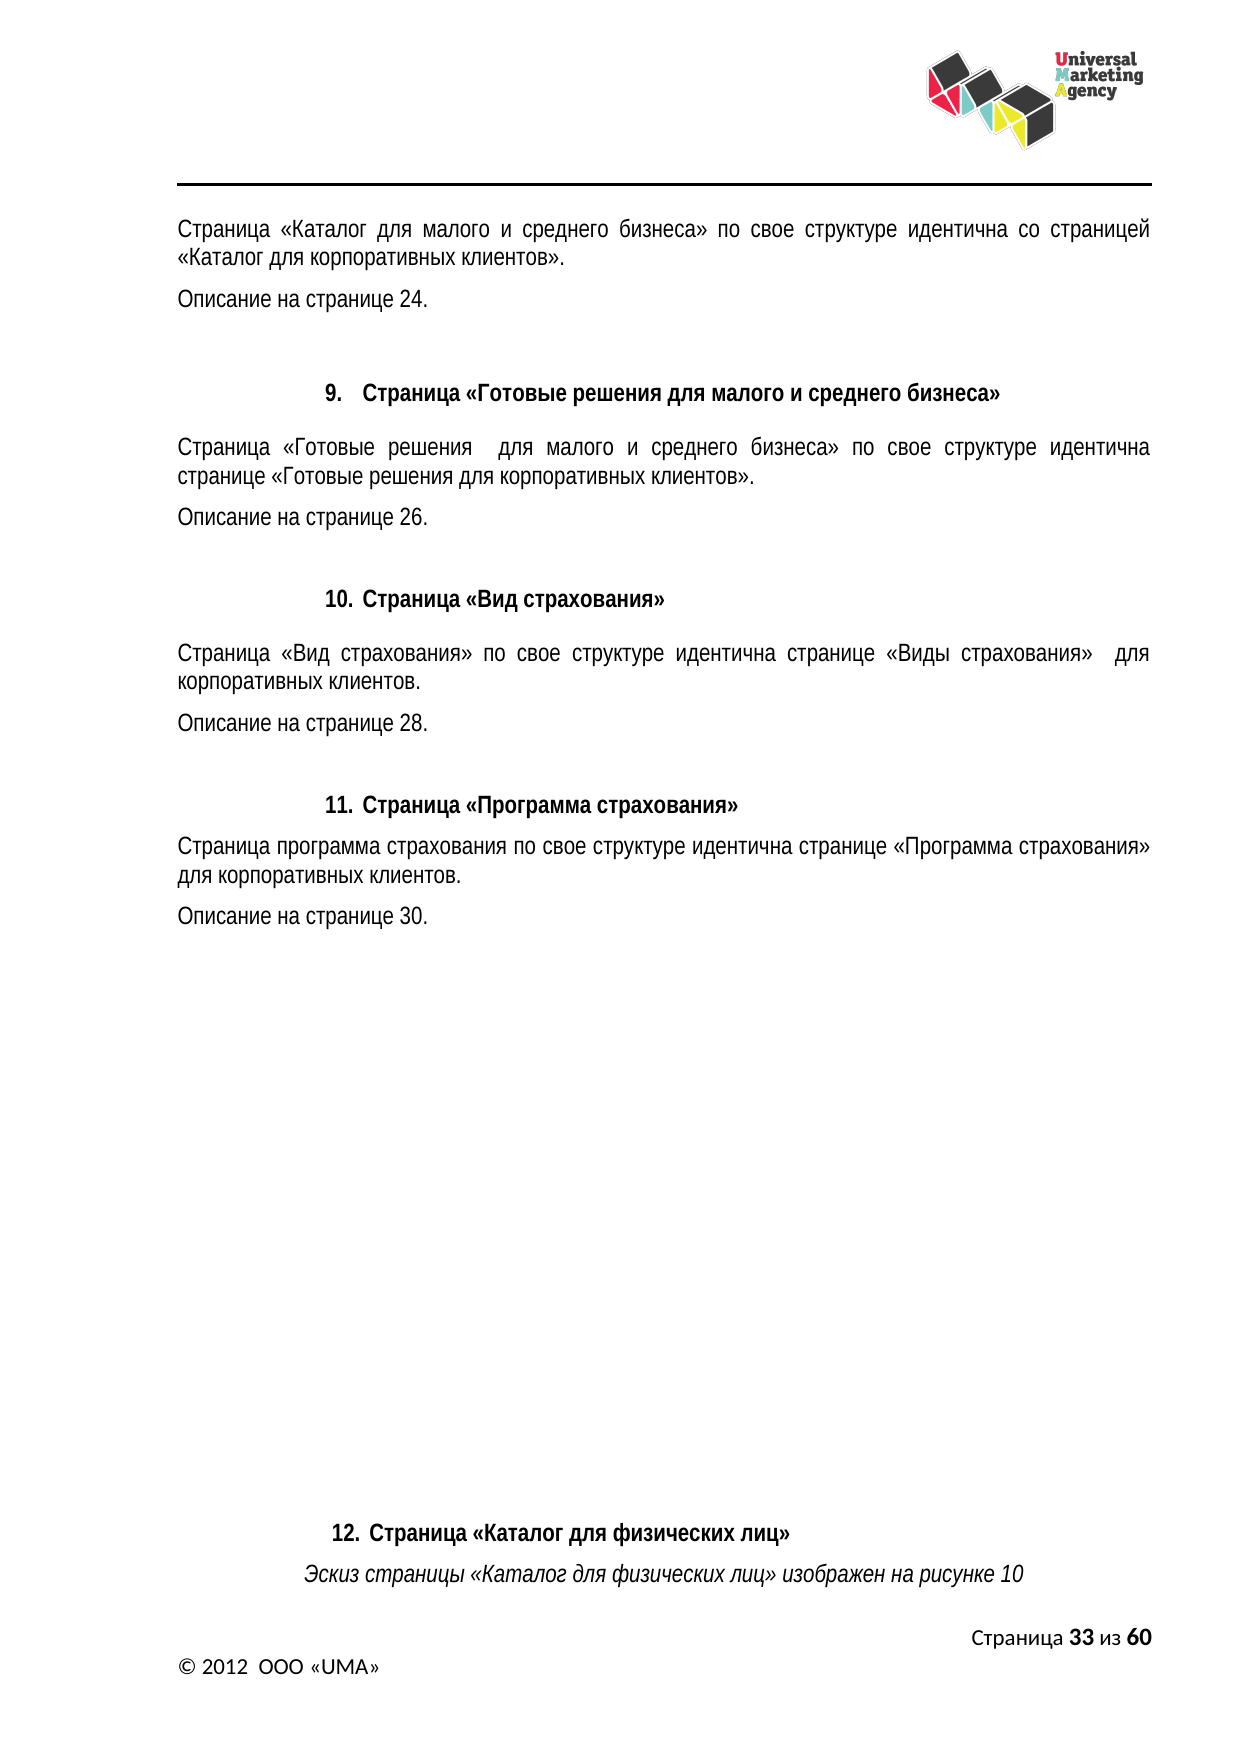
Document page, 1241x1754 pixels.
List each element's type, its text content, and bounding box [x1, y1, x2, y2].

text Страница «Готовые решения для малого и среднего бизнеса» по свое структуре идентична странице «Готовые решения для корпоративных клиентов». [177, 432, 1152, 489]
text Описание на странице 28. [177, 707, 1152, 736]
text Описание на странице 24. [177, 283, 1152, 312]
list Страница «Программа страхования» [325, 790, 1152, 818]
text Страница «Каталог для малого и среднего бизнеса» по свое структуре идентична со страницей «Каталог для корпоративных клиентов». [177, 214, 1152, 271]
text Описание на странице 30. [177, 901, 1152, 929]
text Страница «Вид страхования» по свое структуре идентична странице «Виды страхования» для корпоративных клиентов. [177, 638, 1152, 695]
text Описание на странице 26. [177, 502, 1152, 530]
text Страница программа страхования по свое структуре идентична странице «Программа страхования» для корпоративных клиентов. [177, 831, 1152, 888]
list Страница «Каталог для физических лиц» [332, 1518, 1152, 1547]
text Эскиз страницы «Каталог для физических лиц» изображен на рисунке 10 [177, 1559, 1152, 1588]
picture [914, 11, 1152, 181]
list Страница «Вид страхования» [325, 584, 1152, 613]
list Страница «Готовые решения для малого и среднего бизнеса» [325, 378, 1152, 407]
